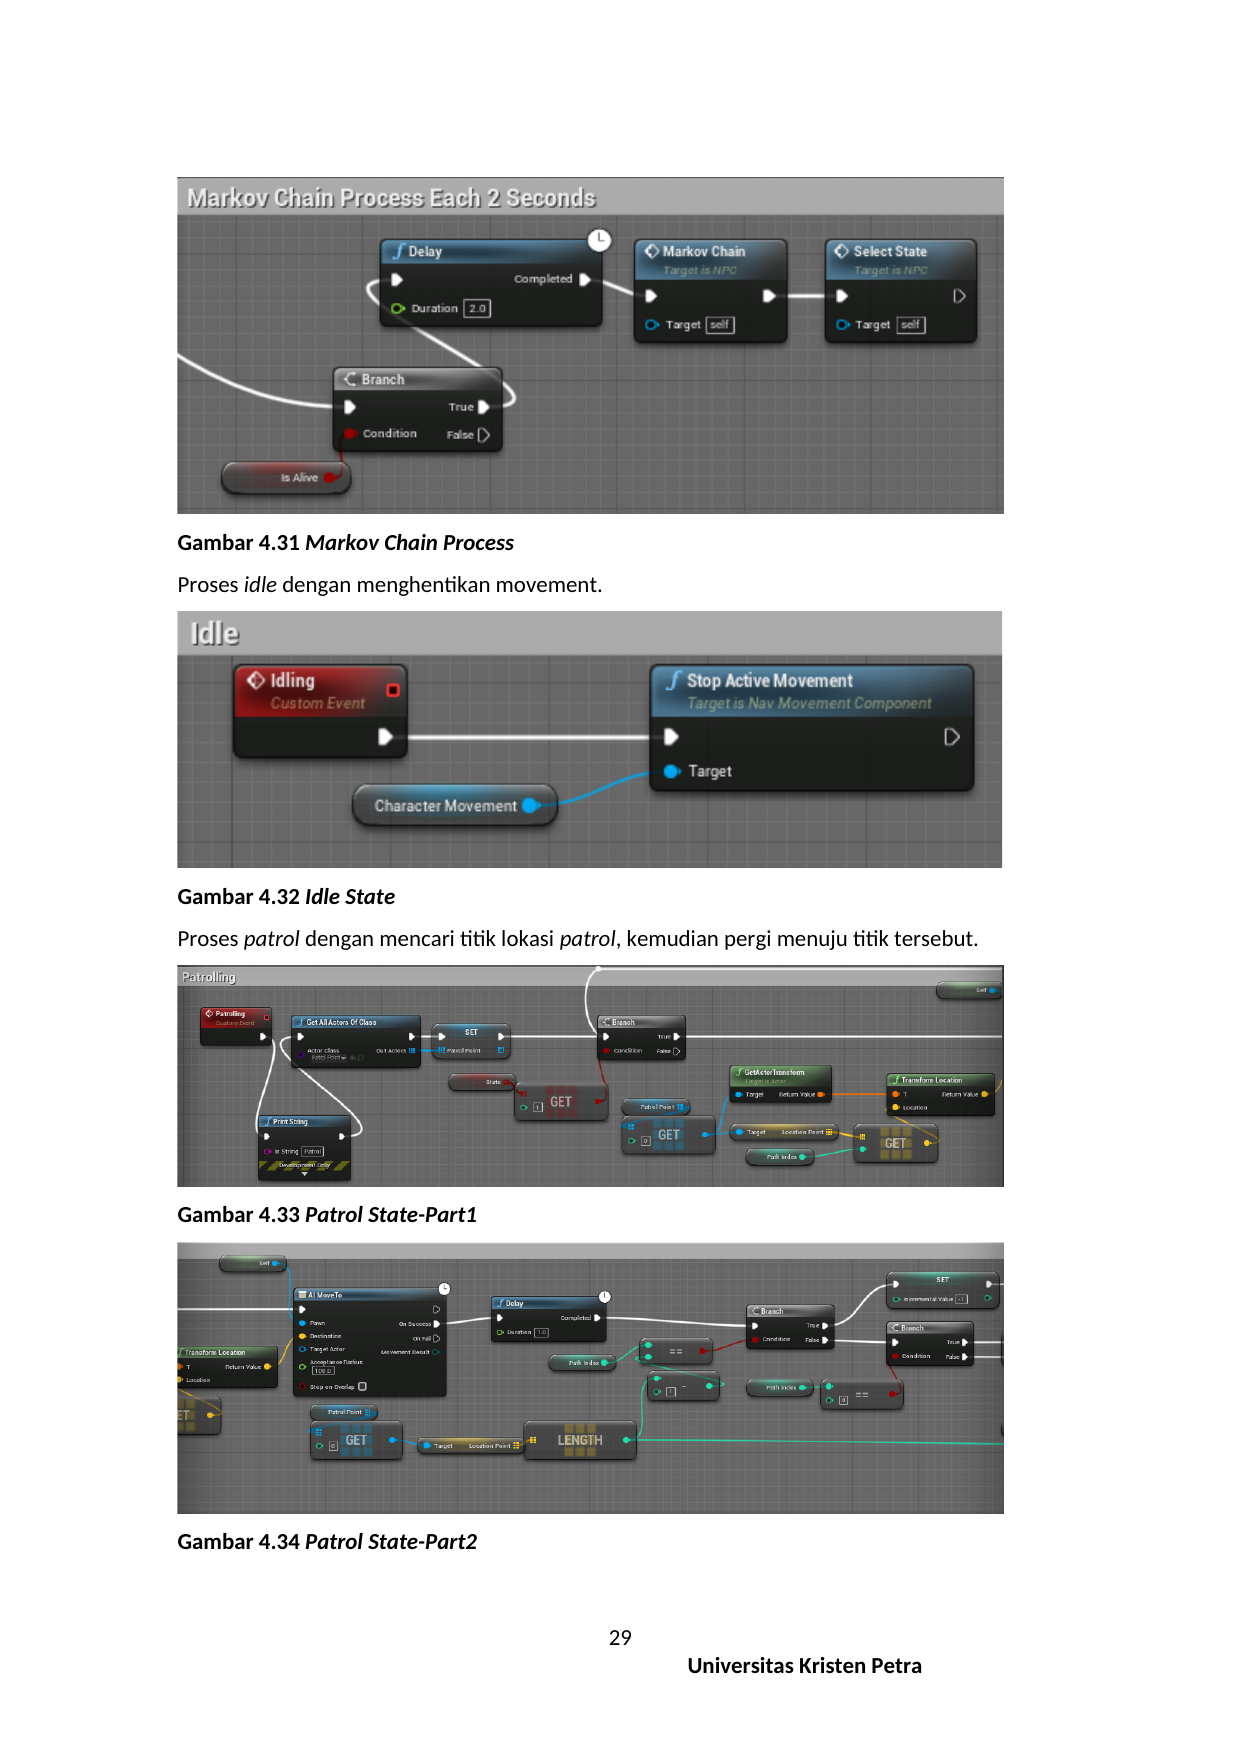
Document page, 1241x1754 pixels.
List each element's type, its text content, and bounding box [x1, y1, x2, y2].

picture [177, 965, 1004, 1187]
text Proses patrol dengan mencari titik lokasi patrol, kemudian pergi menuju titik tersebut. [177, 924, 1063, 952]
picture [177, 1242, 1004, 1514]
picture [177, 177, 1004, 514]
picture [177, 611, 1003, 868]
text Proses idle dengan menghentikan movement. [177, 570, 1063, 598]
